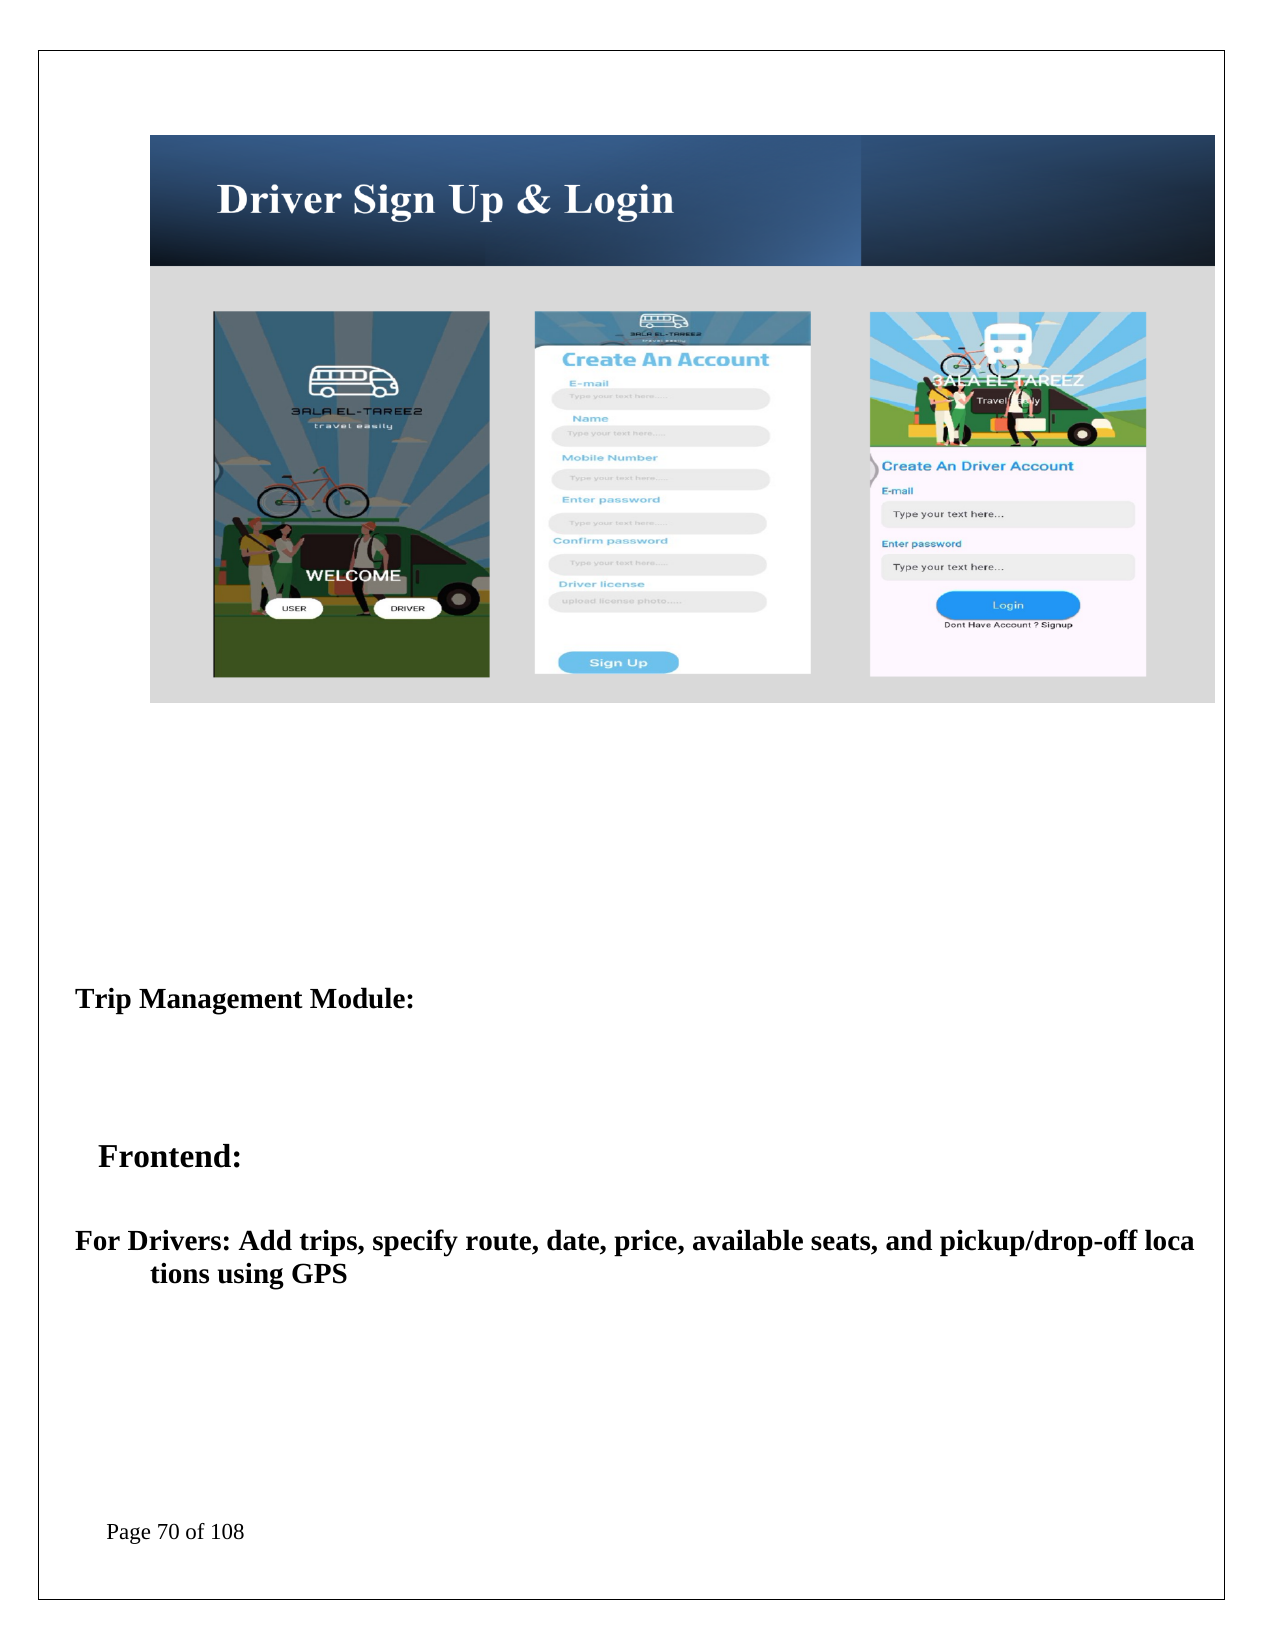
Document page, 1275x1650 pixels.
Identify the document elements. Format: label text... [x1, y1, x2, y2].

subtitle Trip Management Module: [75, 981, 1200, 1014]
subtitle For Drivers: Add trips, specify route, date, price, available seats, and pickup/drop-off locations using GPS [75, 1223, 1200, 1290]
picture [150, 135, 1215, 703]
subtitle Frontend: [75, 1137, 1200, 1175]
